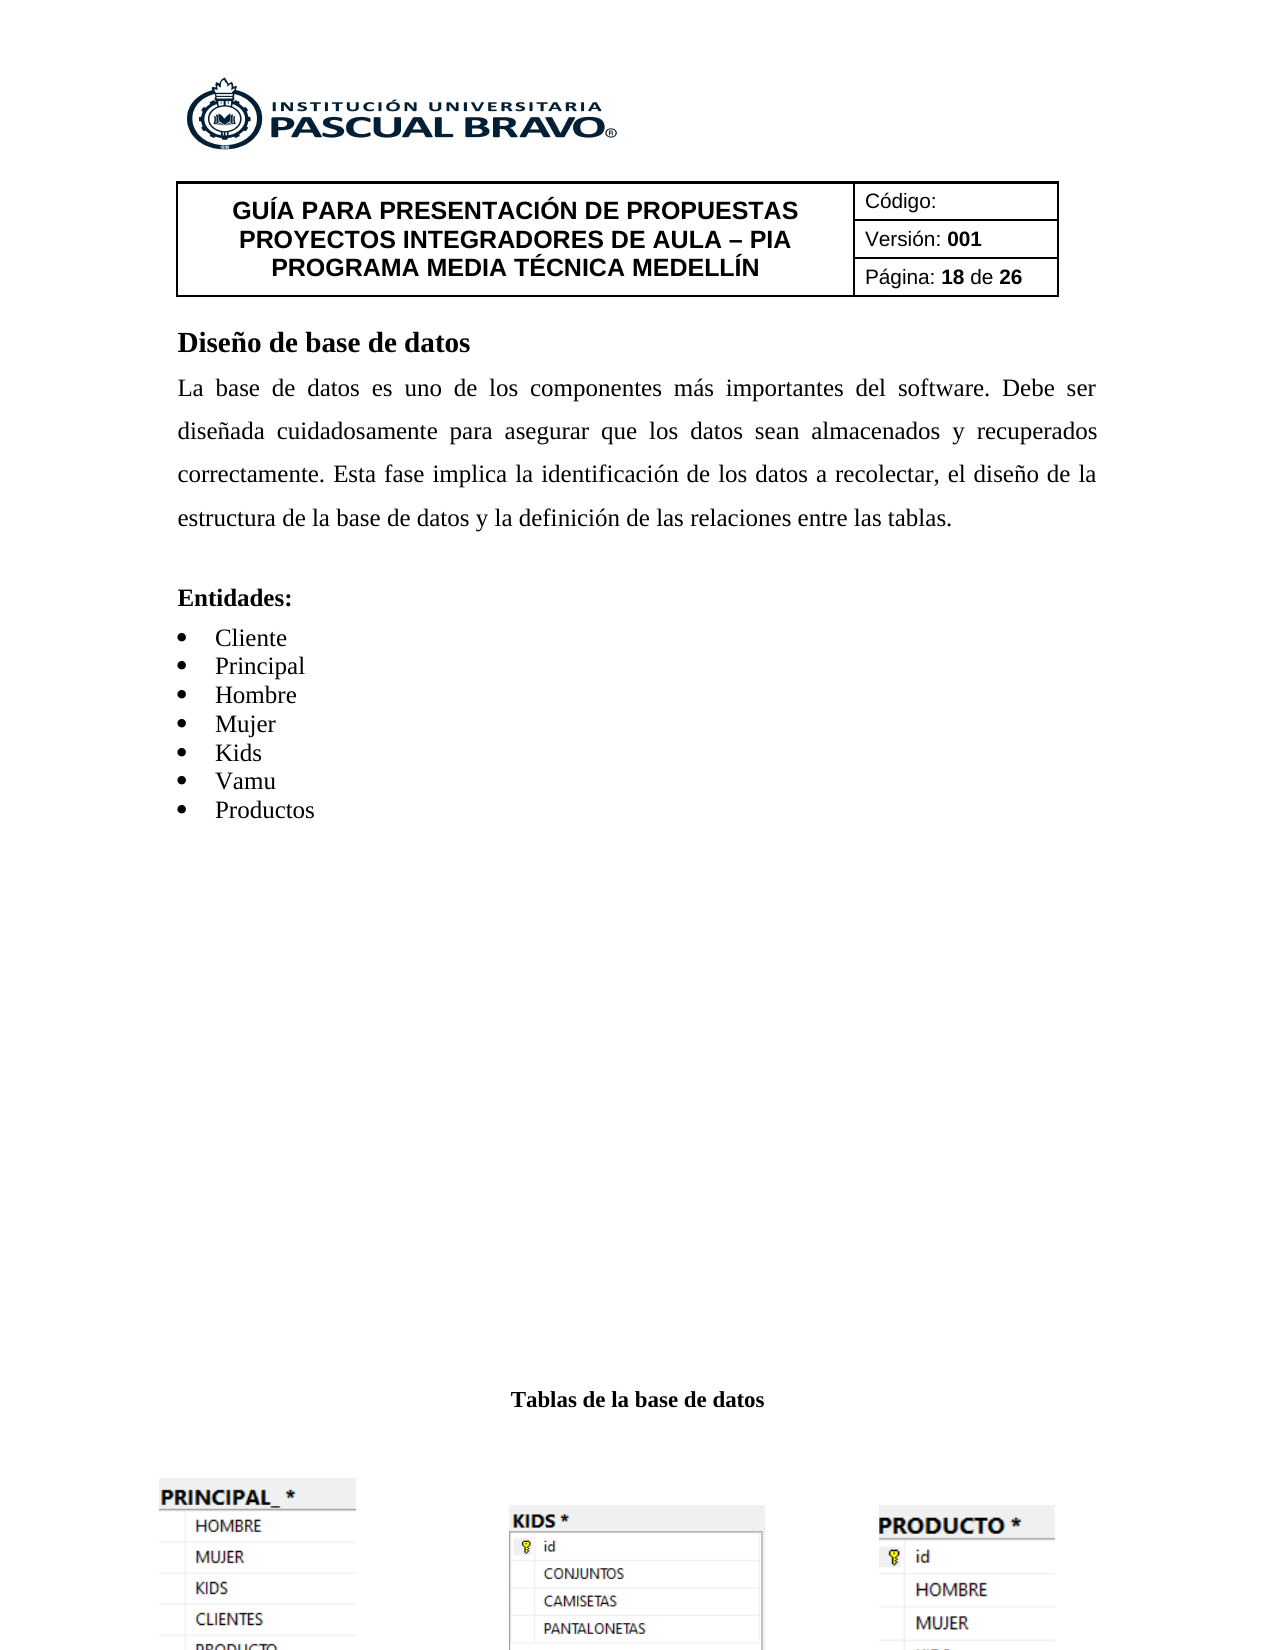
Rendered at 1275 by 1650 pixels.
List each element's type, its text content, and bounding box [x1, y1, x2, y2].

subtitle Entidades: [177, 583, 1098, 612]
list Mujer [177, 709, 1098, 738]
picture [159, 1478, 356, 1650]
picture [177, 73, 628, 154]
text Tablas de la base de datos [177, 1386, 1098, 1412]
list Vamu [177, 766, 1098, 795]
text La base de datos es uno de los componentes más importantes del software. Debe ser diseñada cuidadosamente para asegurar que los datos sean almacenados y recuperados correctamente. Esta fase implica la identificación de los datos a recolectar, el diseño de la estructura de la base de datos y la definición de las relaciones entre las tablas. [177, 373, 1098, 531]
list Cliente [177, 623, 1098, 651]
list Principal [177, 651, 1098, 680]
picture [879, 1505, 1055, 1650]
list Hombre [177, 680, 1098, 709]
picture [509, 1505, 765, 1650]
list Kids [177, 738, 1098, 766]
list Productos [177, 795, 1098, 824]
subtitle Diseño de base de datos [177, 325, 1098, 358]
